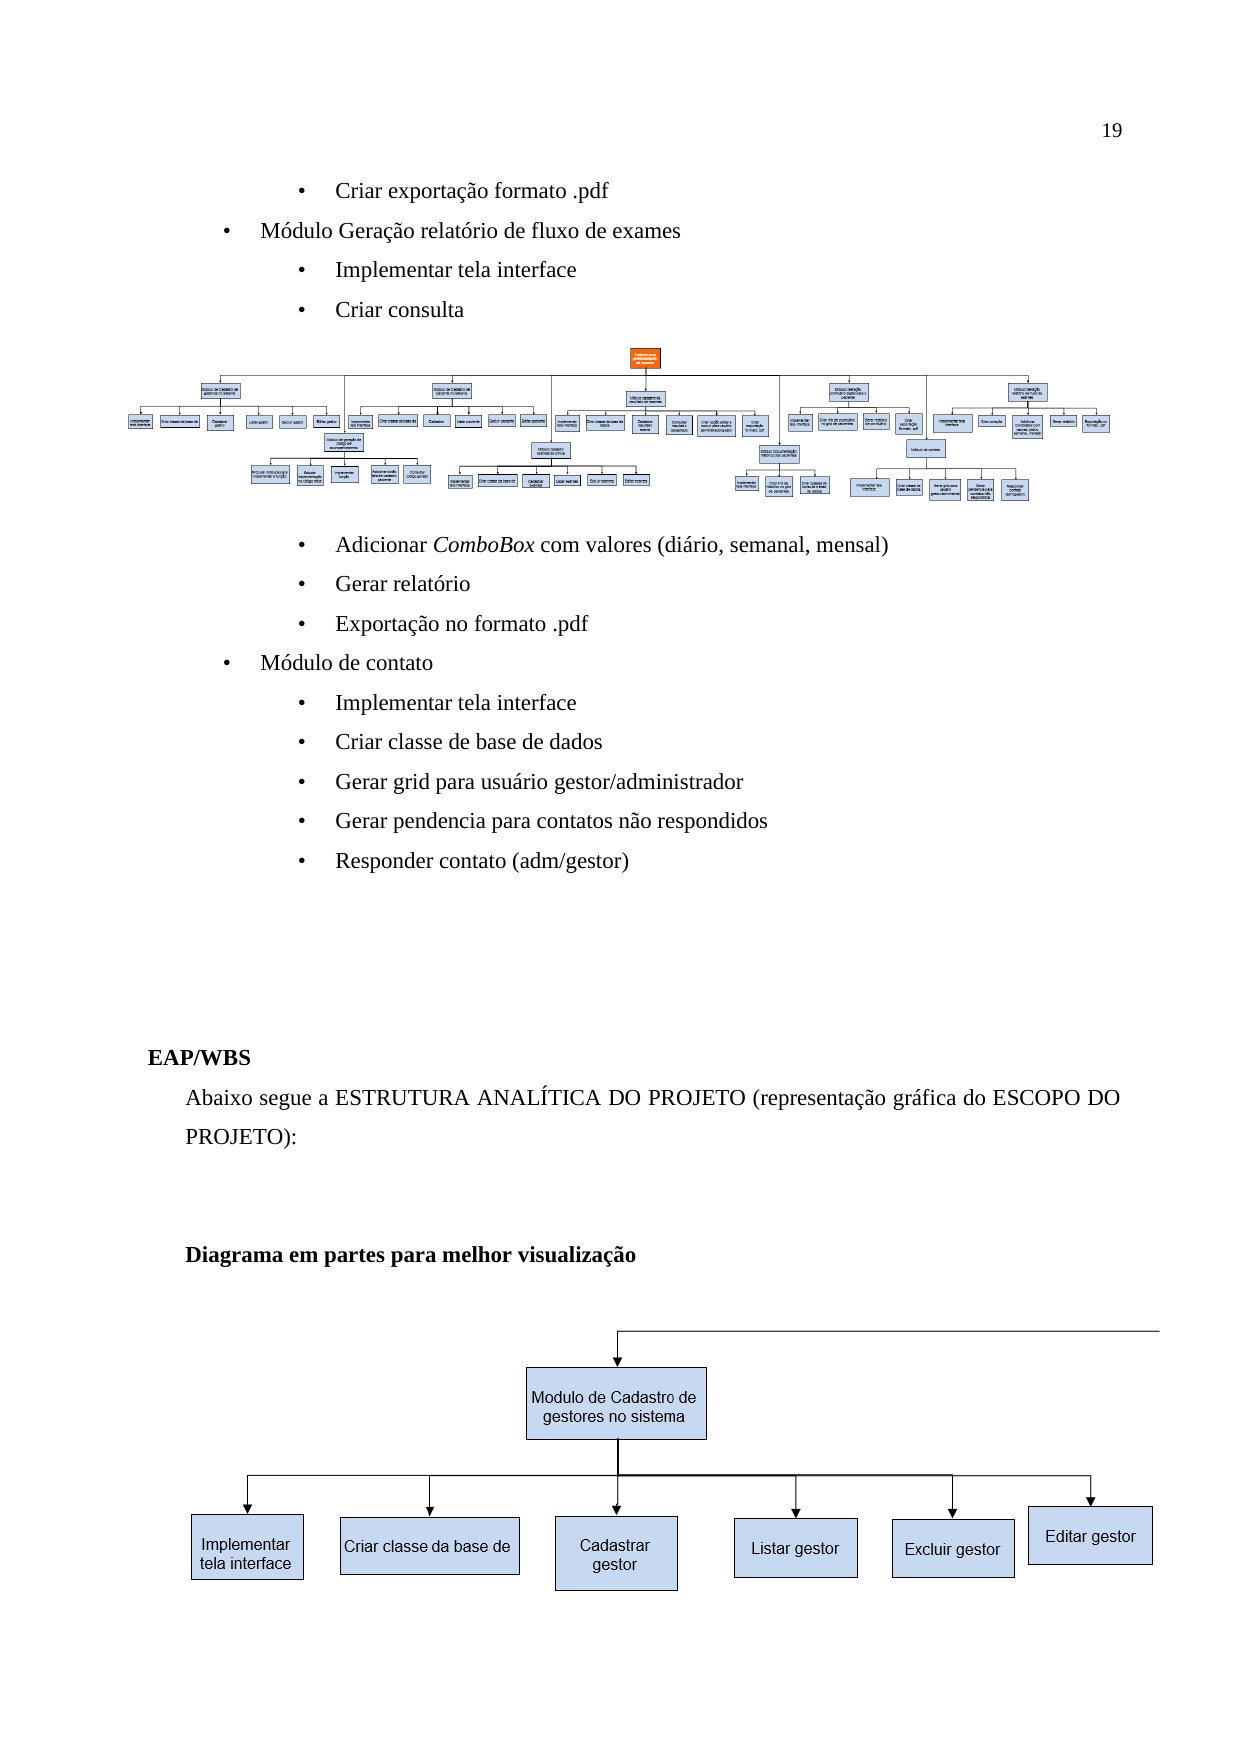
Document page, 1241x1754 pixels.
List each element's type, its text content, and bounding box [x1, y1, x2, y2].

picture [185, 1320, 1160, 1596]
list Implementar tela interface [298, 256, 1122, 282]
list Módulo Geração relatório de fluxo de exames [223, 217, 1122, 243]
list Implementar tela interface [298, 689, 1122, 715]
text Diagrama em partes para melhor visualização [185, 1242, 1122, 1268]
list Exportação no formato .pdf [298, 610, 1122, 636]
list Criar classe de base de dados [298, 728, 1122, 755]
list Módulo de contato [223, 649, 1122, 676]
list Gerar pendencia para contatos não respondidos [298, 807, 1122, 834]
list Criar consulta [298, 296, 1122, 322]
picture [126, 343, 1114, 505]
text Abaixo segue a ESTRUTURA ANALÍTICA DO PROJETO (representação gráfica do ESCOPO DO PROJETO): [185, 1084, 1122, 1149]
list Gerar relatório [298, 570, 1122, 597]
text EAP/WBS [148, 1044, 1122, 1071]
list Criar exportação formato .pdf [298, 177, 1122, 203]
list Responder contato (adm/gestor) [298, 847, 1122, 873]
list Gerar grid para usuário gestor/administrador [298, 768, 1122, 794]
